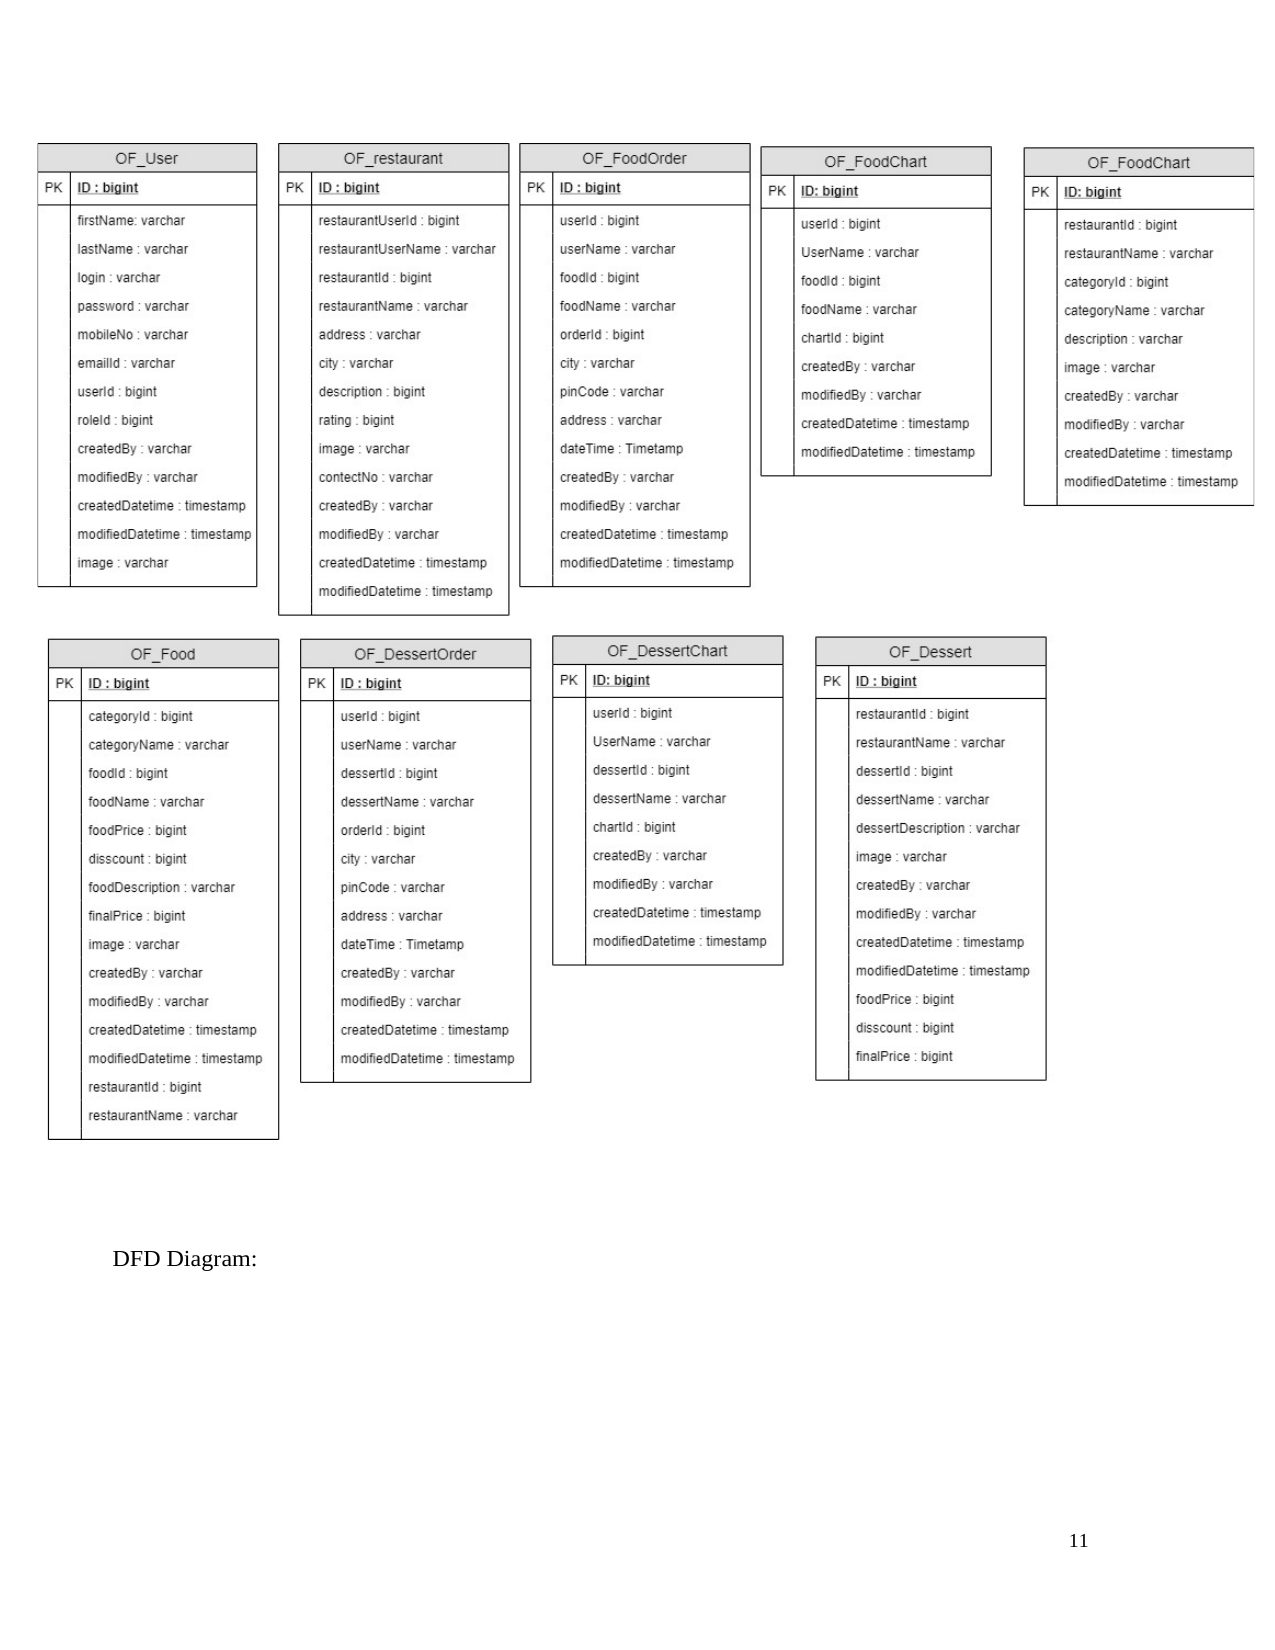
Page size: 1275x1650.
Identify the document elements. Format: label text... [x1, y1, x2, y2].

picture [37, 143, 1255, 1140]
text DFD Diagram: [37, 1245, 1254, 1271]
